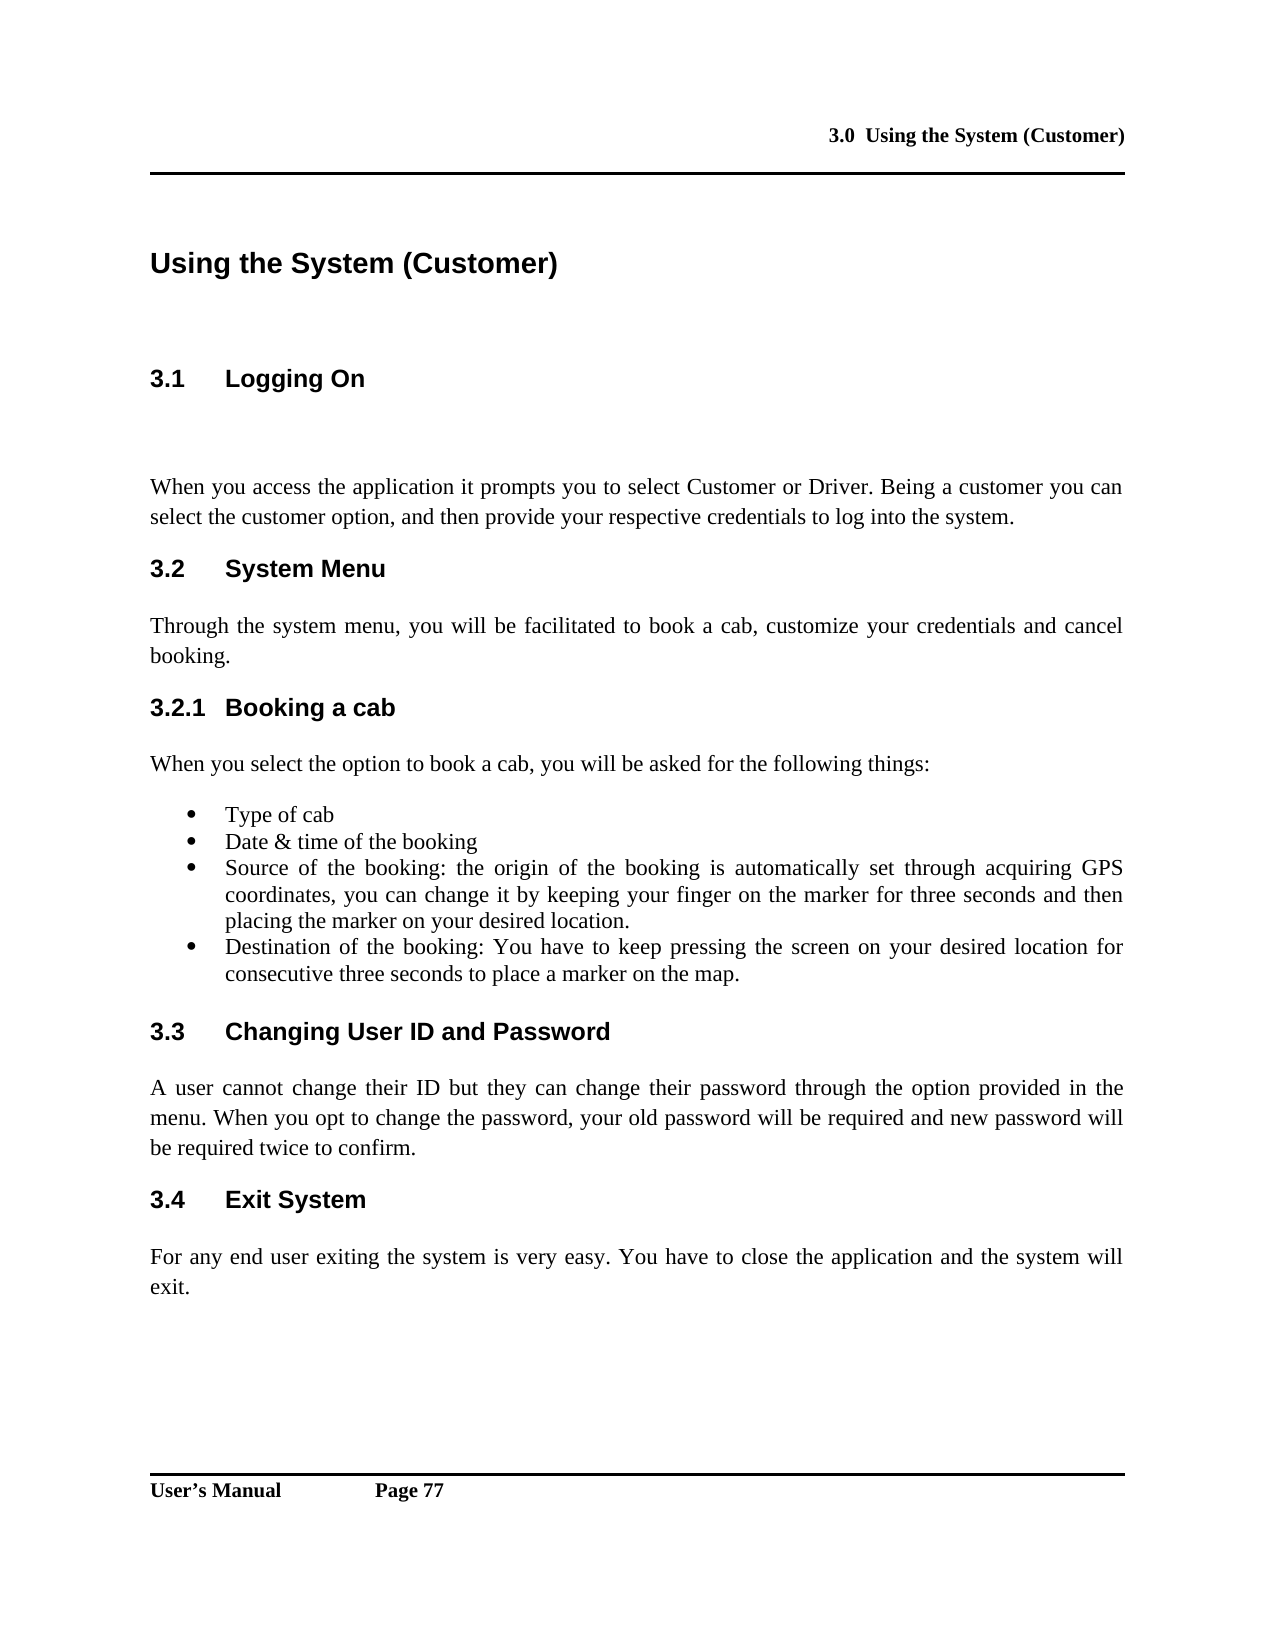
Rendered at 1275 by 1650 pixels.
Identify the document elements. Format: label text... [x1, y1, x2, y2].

subtitle 3.4 Exit System [150, 1186, 1125, 1214]
text Through the system menu, you will be facilitated to book a cab, customize your credentials and cancel booking. [150, 612, 1125, 668]
subtitle 3.2.1 Booking a cab [150, 693, 1125, 722]
subtitle 3.3 Changing User ID and Password [150, 1017, 1125, 1045]
list Type of cab [187, 802, 1125, 828]
list Destination of the booking: You have to keep pressing the screen on your desired location for consecutive three seconds to place a marker on the map. [187, 933, 1125, 986]
subtitle 3.1 Logging On [150, 364, 1125, 393]
subtitle Using the System (Customer) [150, 246, 1125, 280]
text For any end user exiting the system is very easy. You have to close the application and the system will exit. [150, 1243, 1125, 1299]
text When you access the application it prompts you to select Customer or Driver. Being a customer you can select the customer option, and then provide your respective credentials to log into the system. [150, 473, 1125, 529]
text A user cannot change their ID but they can change their password through the option provided in the menu. When you opt to change the password, your old password will be required and new password will be required twice to confirm. [150, 1074, 1125, 1161]
list Source of the booking: the origin of the booking is automatically set through acquiring GPS coordinates, you can change it by keeping your finger on the marker for three seconds and then placing the marker on your desired location. [187, 854, 1125, 933]
subtitle 3.2 System Menu [150, 554, 1125, 583]
text When you select the option to book a cab, you will be asked for the following things: [150, 751, 1125, 777]
list Date & time of the booking [187, 828, 1125, 854]
